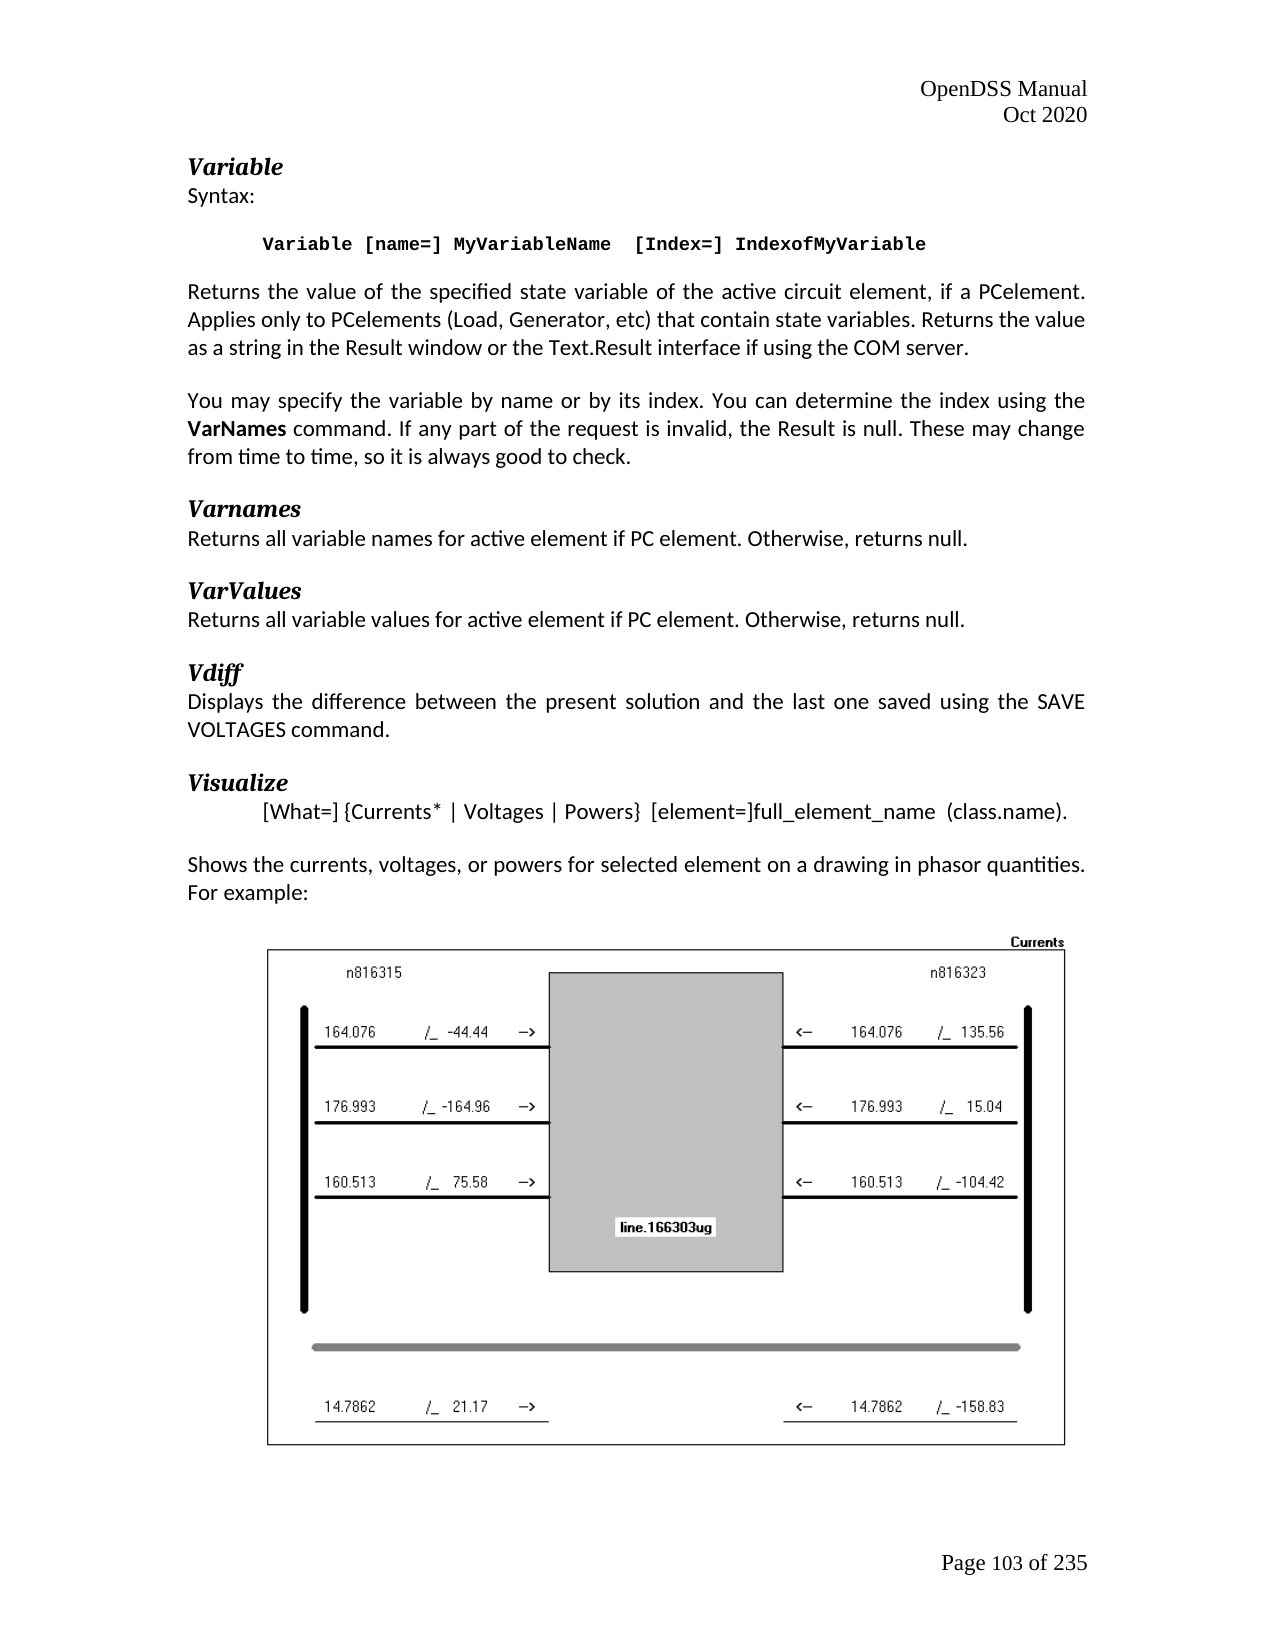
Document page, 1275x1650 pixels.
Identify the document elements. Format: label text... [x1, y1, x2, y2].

subtitle Variable [187, 153, 1087, 181]
text [What=] {Currents* | Voltages | Powers} [element=]full_element_name (class.name). [262, 797, 1087, 825]
text Displays the difference between the present solution and the last one saved using the SAVE VOLTAGES command. [187, 687, 1087, 743]
text Variable [name=] MyVariableName [Index=] IndexofMyVariable [262, 234, 1087, 256]
subtitle VarValues [187, 577, 1087, 606]
text Syntax: [187, 181, 1087, 209]
text Returns the value of the specified state variable of the active circuit element, if a PCelement. Applies only to PCelements (Load, Generator, etc) that contain state variables. Returns the value as a string in the Result window or the Text.Result interface if using the COM server. [187, 277, 1087, 361]
text Returns all variable values for active element if PC element. Otherwise, returns null. [187, 606, 1087, 634]
text Returns all variable names for active element if PC element. Otherwise, returns null. [187, 524, 1087, 552]
text You may specify the variable by name or by its index. You can determine the index using the VarNames command. If any part of the request is invalid, the Result is null. These may change from time to time, so it is always good to check. [187, 386, 1087, 470]
subtitle Visualize [187, 768, 1087, 797]
subtitle Varnames [187, 495, 1087, 524]
picture [187, 931, 1087, 1490]
subtitle Vdiff [187, 659, 1087, 687]
text Shows the currents, voltages, or powers for selected element on a drawing in phasor quantities. For example: [187, 850, 1087, 906]
